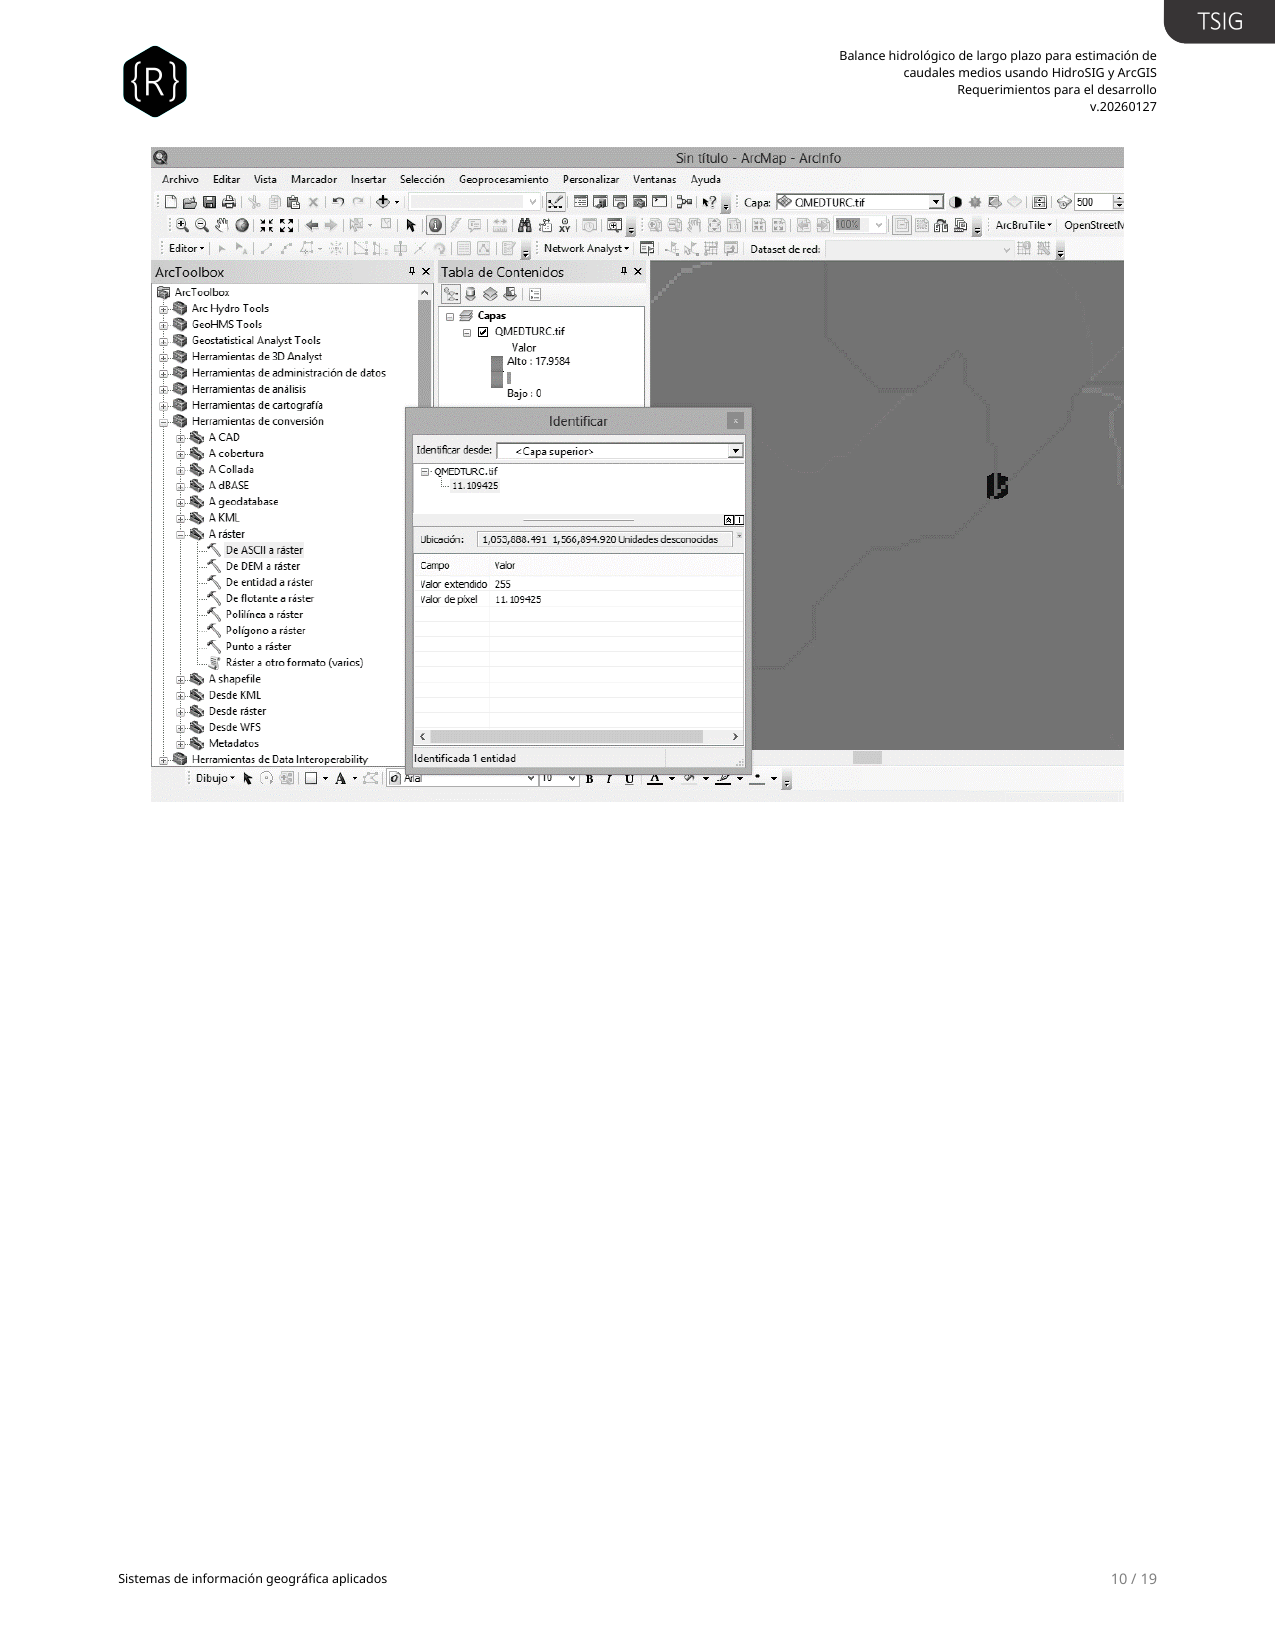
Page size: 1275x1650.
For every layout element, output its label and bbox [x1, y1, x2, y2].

picture [118, 44, 192, 119]
picture [151, 147, 1124, 802]
picture [1163, 0, 1275, 44]
